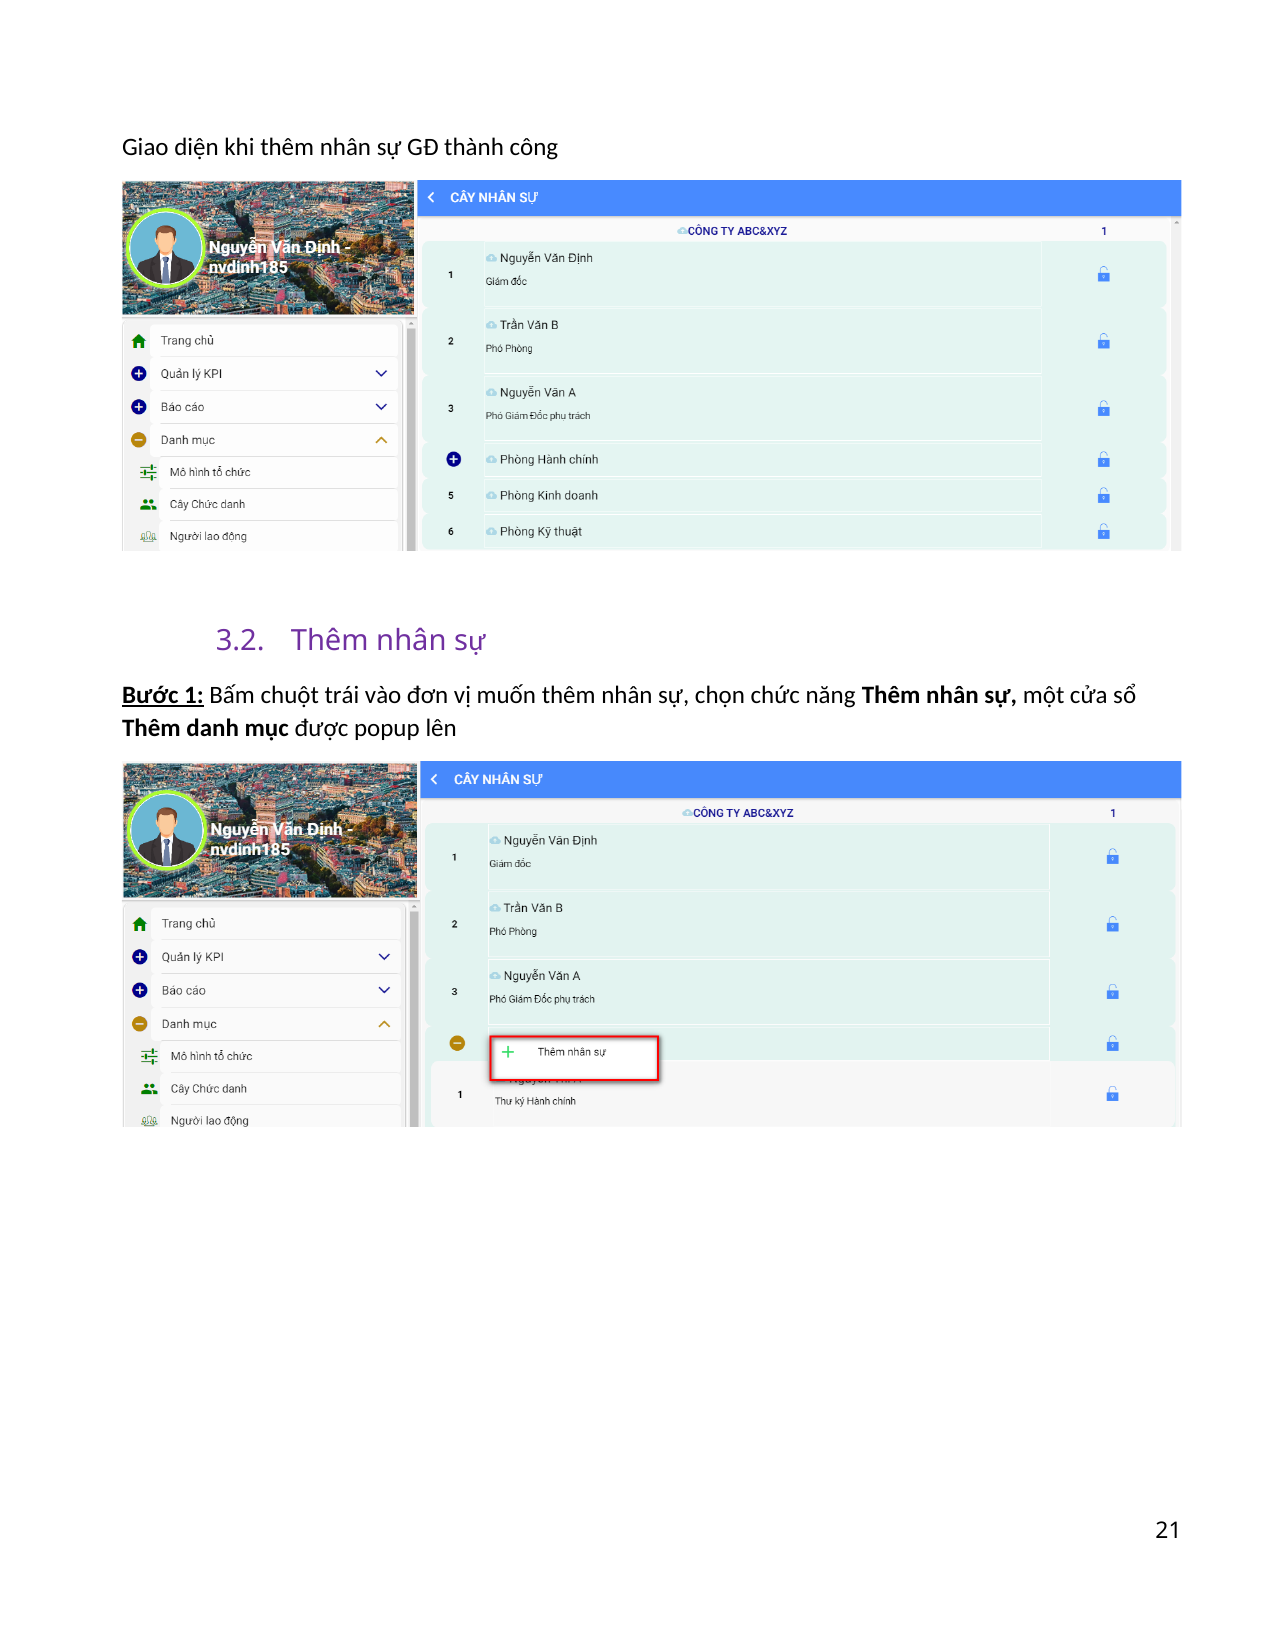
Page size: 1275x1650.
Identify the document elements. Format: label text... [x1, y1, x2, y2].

list Thêm nhân sự [216, 619, 1181, 659]
picture [121, 761, 1182, 1127]
picture [121, 180, 1182, 551]
text Giao diện khi thêm nhân sự GĐ thành công [122, 131, 1181, 162]
text Bước 1: Bấm chuột trái vào đơn vị muốn thêm nhân sự, chọn chức năng Thêm nhân sự, một cửa sổ Thêm danh mục được popup lên [122, 679, 1181, 742]
